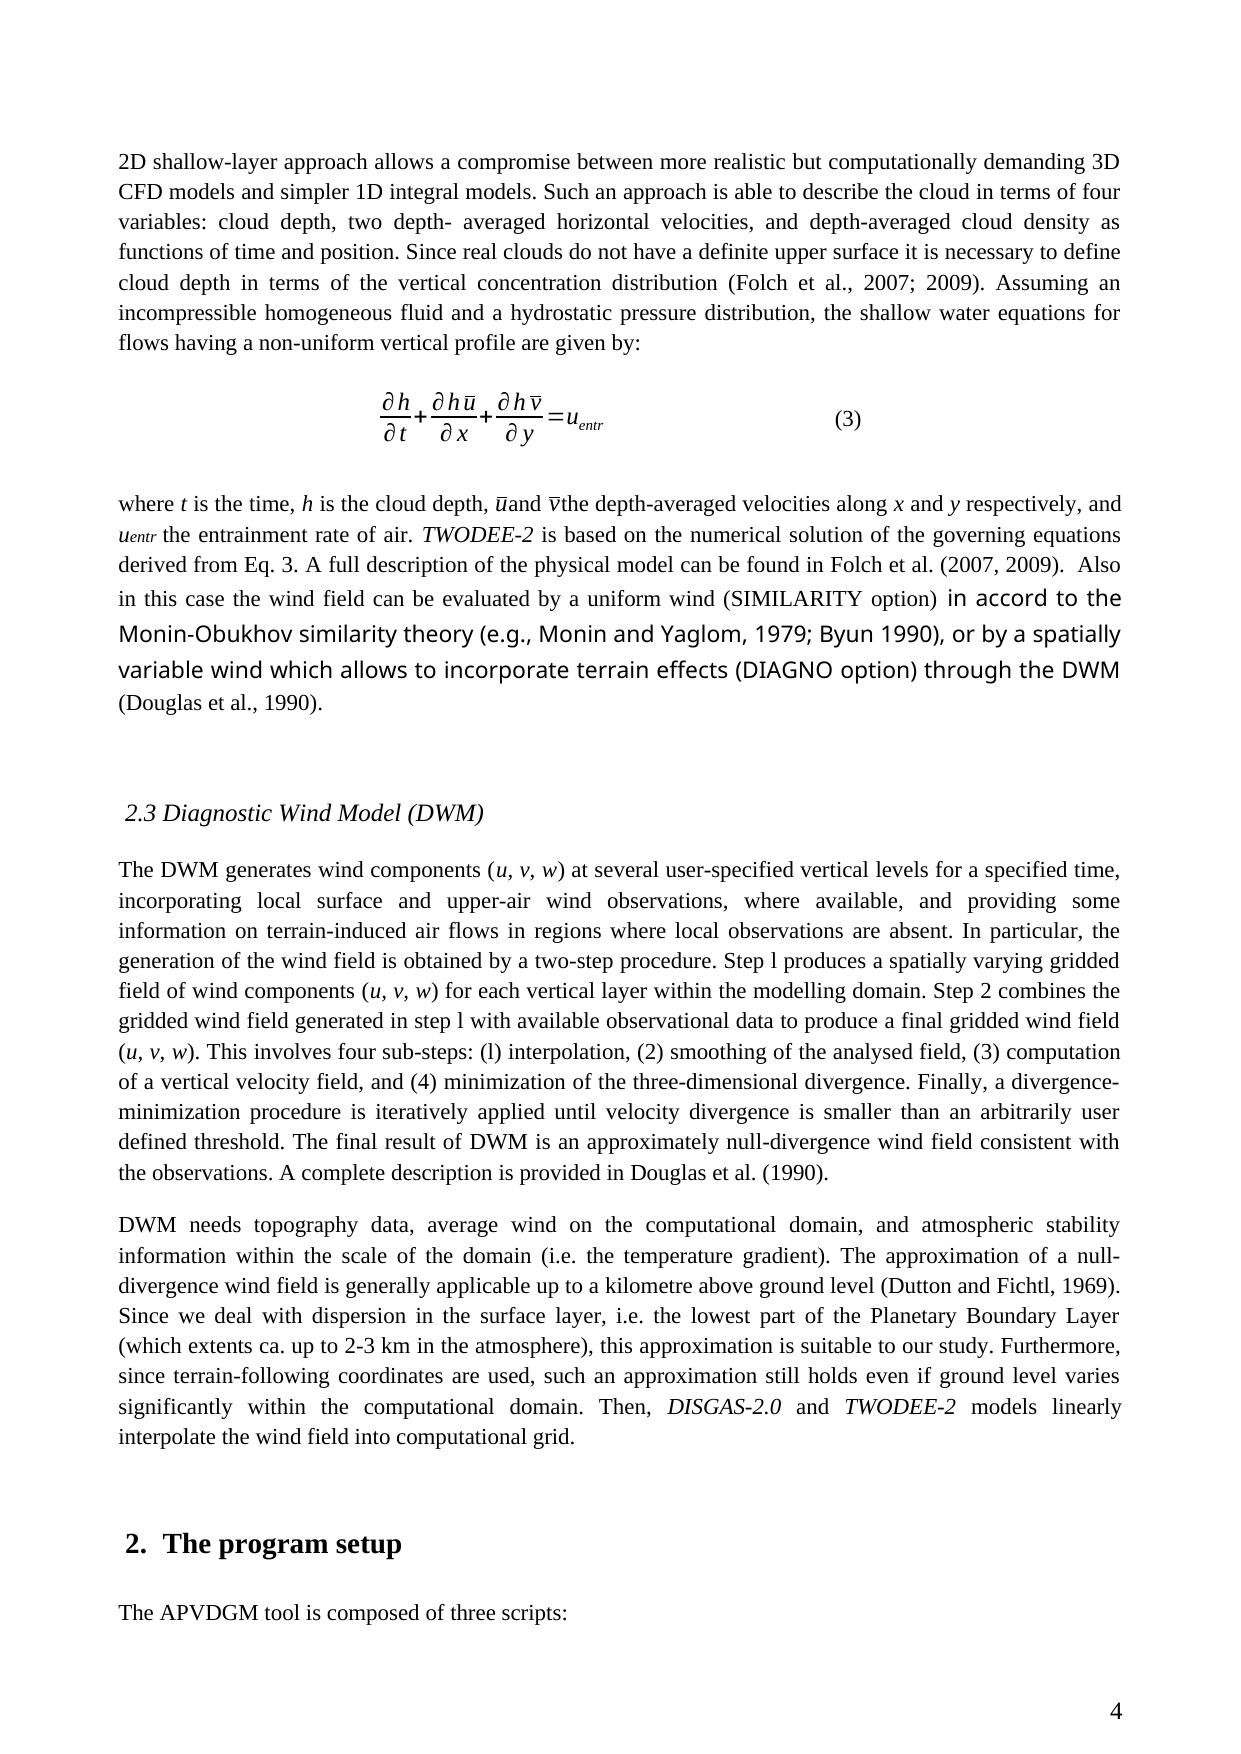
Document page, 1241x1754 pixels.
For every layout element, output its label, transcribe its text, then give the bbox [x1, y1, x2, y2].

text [118, 148, 1122, 355]
subtitle The program setup [125, 1526, 1122, 1559]
text The APVDGM tool is composed of three scripts: [118, 1599, 1122, 1625]
text (3) [118, 388, 1122, 447]
list Diagnostic Wind Model (DWM) [125, 798, 1122, 827]
text DWM needs topography data, average wind on the computational domain, and atmospheric stability information within the scale of the domain (i.e. the temperature gradient). The approximation of a null-divergence wind field is generally applicable up to a kilometre above ground level (Dutton and Fichtl, 1969). Since we deal with dispersion in the surface layer, i.e. the lowest part of the Planetary Boundary Layer (which extents ca. up to 2-3 km in the atmosphere), this approximation is suitable to our study. Furthermore, since terrain-following coordinates are used, such an approximation still holds even if ground level varies significantly within the computational domain. Then, DISGAS-2.0 and TWODEE-2 models linearly interpolate the wind field into computational grid. [118, 1212, 1122, 1449]
text where t is the time, h is the cloud depth, and the depth-averaged velocities along x and y respectively, and uentr the entrainment rate of air. TWODEE-2 is based on the numerical solution of the governing equations derived from Eq. 3. A full description of the physical model can be found in Folch et al. (2007, 2009). Also in this case the wind field can be evaluated by a uniform wind (SIMILARITY option) in accord to the Monin-Obukhov similarity theory (e.g., Monin and Yaglom, 1979; Byun 1990), or by a spatially variable wind which allows to incorporate terrain effects (DIAGNO option) through the DWM (Douglas et al., 1990). [118, 489, 1122, 716]
text The DWM generates wind components (u, v, w) at several user-specified vertical levels for a specified time, incorporating local surface and upper-air wind observations, where available, and providing some information on terrain-induced air flows in regions where local observations are absent. In particular, the generation of the wind field is obtained by a two-step procedure. Step l produces a spatially varying gridded field of wind components (u, v, w) for each vertical layer within the modelling domain. Step 2 combines the gridded wind field generated in step l with available observational data to produce a final gridded wind field (u, v, w). This involves four sub-steps: (l) interpolation, (2) smoothing of the analysed field, (3) computation of a vertical velocity field, and (4) minimization of the three-dimensional divergence. Finally, a divergence-minimization procedure is iteratively applied until velocity divergence is smaller than an arbitrarily user defined threshold. The final result of DWM is an approximately null-divergence wind field consistent with the observations. A complete description is provided in Douglas et al. (1990). [118, 856, 1122, 1185]
